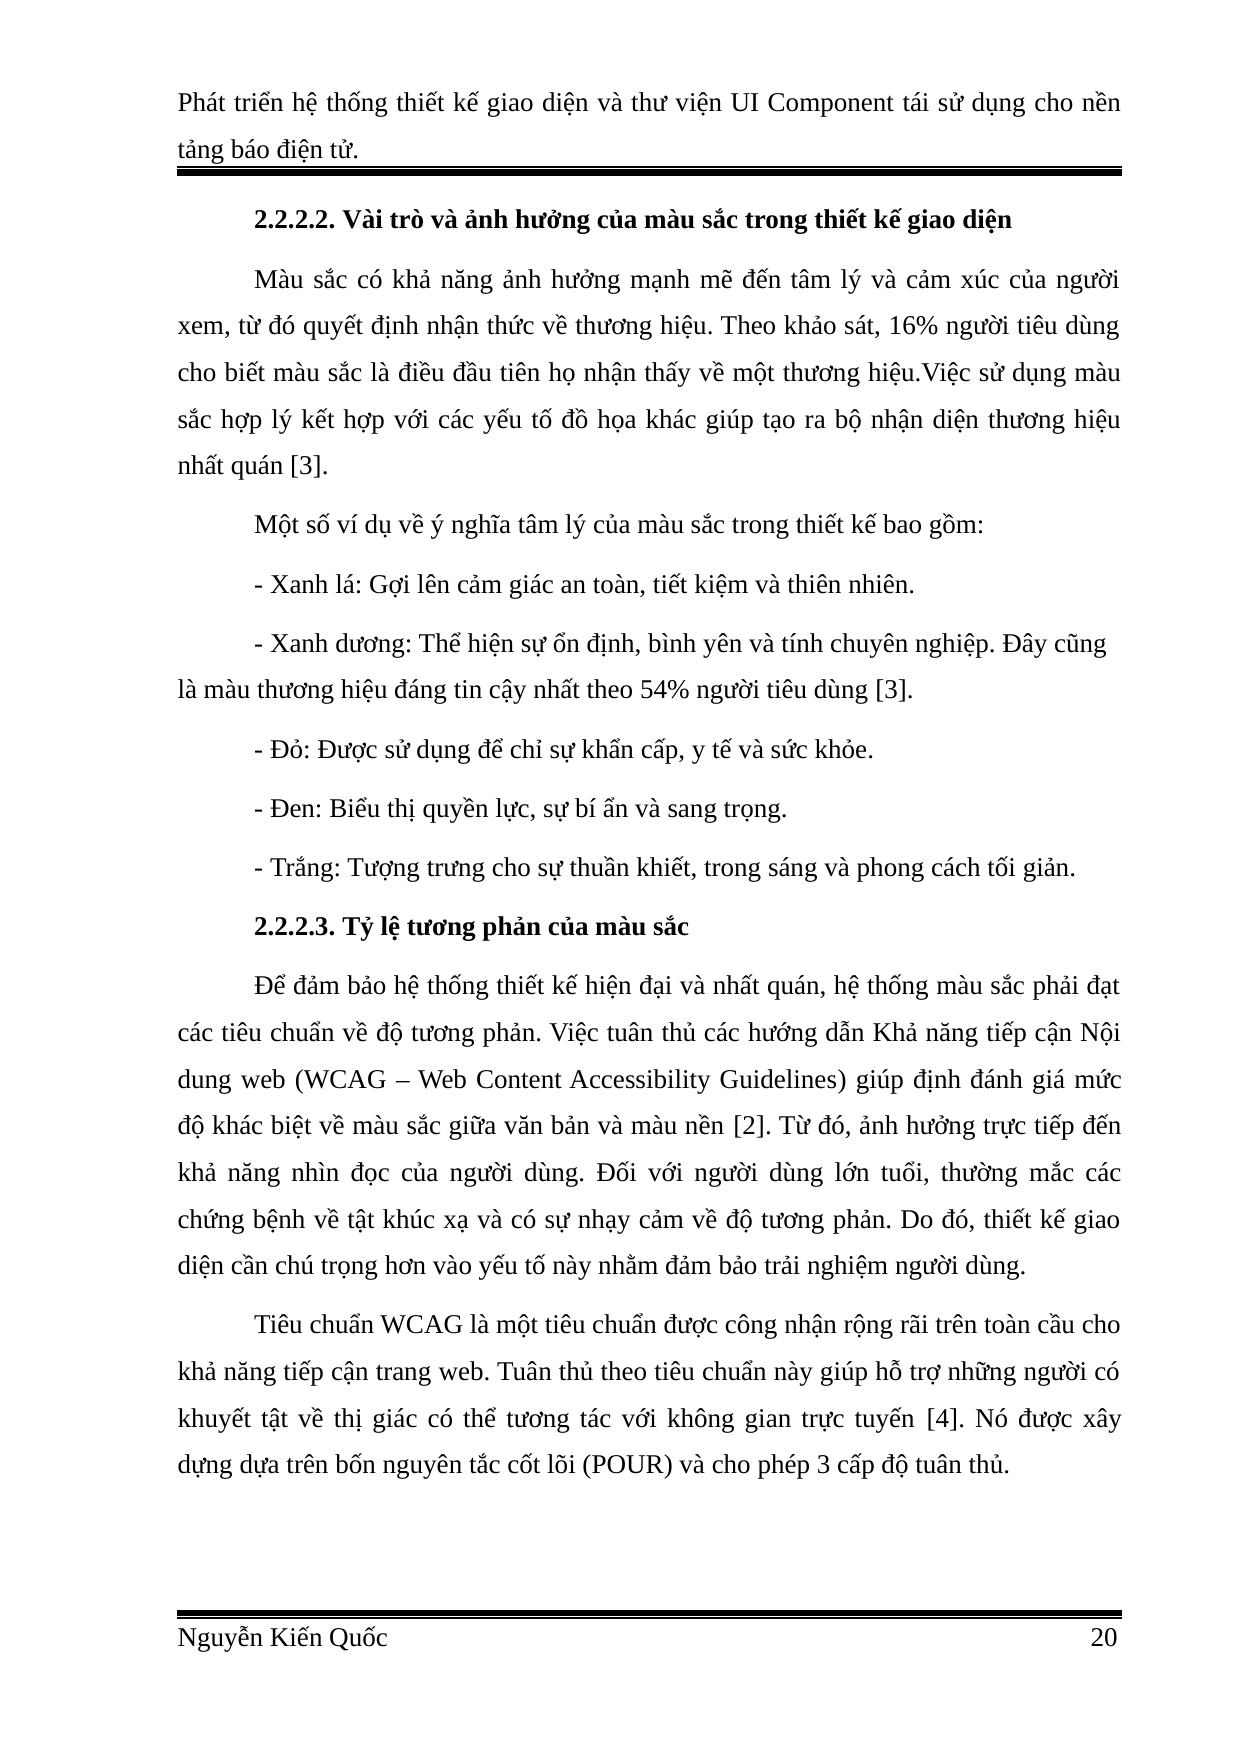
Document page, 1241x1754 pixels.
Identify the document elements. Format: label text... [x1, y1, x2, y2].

text Tiêu chuẩn WCAG là một tiêu chuẩn được công nhận rộng rãi trên toàn cầu cho khả năng tiếp cận trang web. Tuân thủ theo tiêu chuẩn này giúp hỗ trợ những người có khuyết tật về thị giác có thể tương tác với không gian trực tuyến [4]. Nó được xây dựng dựa trên bốn nguyên tắc cốt lõi (POUR) và cho phép 3 cấp độ tuân thủ. [177, 1309, 1122, 1480]
subtitle Vài trò và ảnh hưởng của màu sắc trong thiết kế giao diện [177, 204, 1122, 235]
text Để đảm bảo hệ thống thiết kế hiện đại và nhất quán, hệ thống màu sắc phải đạt các tiêu chuẩn về độ tương phản. Việc tuân thủ các hướng dẫn Khả năng tiếp cận Nội dung web (WCAG – Web Content Accessibility Guidelines) giúp định đánh giá mức độ khác biệt về màu sắc giữa văn bản và màu nền [2]. Từ đó, ảnh hưởng trực tiếp đến khả năng nhìn đọc của người dùng. Đối với người dùng lớn tuổi, thường mắc các chứng bệnh về tật khúc xạ và có sự nhạy cảm về độ tương phản. Do đó, thiết kế giao diện cần chú trọng hơn vào yếu tố này nhằm đảm bảo trải nghiệm người dùng. [177, 969, 1122, 1281]
list Đen: Biểu thị quyền lực, sự bí ẩn và sang trọng. [177, 792, 1122, 823]
list Trắng: Tượng trưng cho sự thuần khiết, trong sáng và phong cách tối giản. [177, 851, 1122, 882]
text Một số ví dụ về ý nghĩa tâm lý của màu sắc trong thiết kế bao gồm: [177, 509, 1122, 540]
text Màu sắc có khả năng ảnh hưởng mạnh mẽ đến tâm lý và cảm xúc của người xem, từ đó quyết định nhận thức về thương hiệu. Theo khảo sát, 16% người tiêu dùng cho biết màu sắc là điều đầu tiên họ nhận thấy về một thương hiệu.Việc sử dụng màu sắc hợp lý kết hợp với các yếu tố đồ họa khác giúp tạo ra bộ nhận diện thương hiệu nhất quán [3]. [177, 263, 1122, 481]
list Đỏ: Được sử dụng để chỉ sự khẩn cấp, y tế và sức khỏe. [177, 733, 1122, 764]
subtitle Tỷ lệ tương phản của màu sắc [177, 910, 1122, 941]
list Xanh dương: Thể hiện sự ổn định, bình yên và tính chuyên nghiệp. Đây cũng là màu thương hiệu đáng tin cậy nhất theo 54% người tiêu dùng [3]. [177, 627, 1122, 705]
list Xanh lá: Gợi lên cảm giác an toàn, tiết kiệm và thiên nhiên. [177, 568, 1122, 599]
